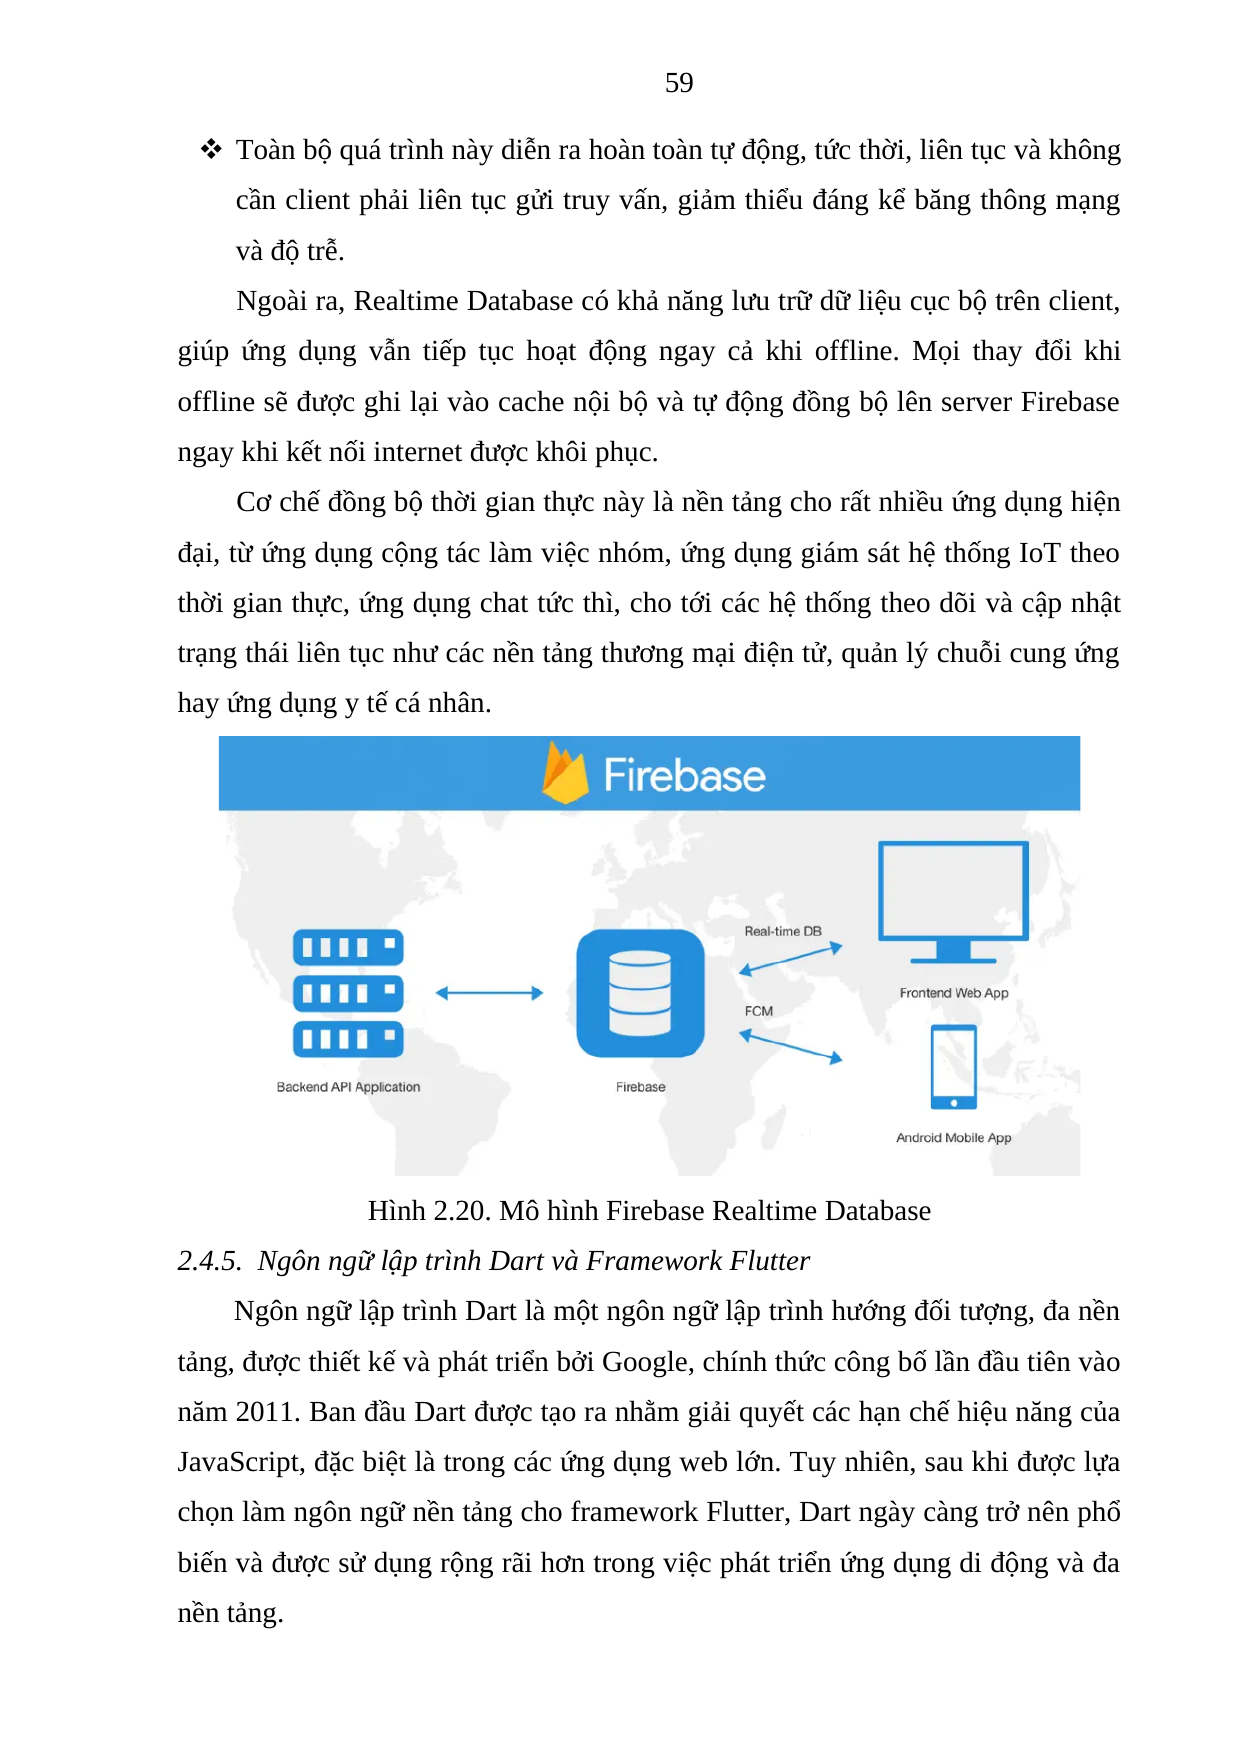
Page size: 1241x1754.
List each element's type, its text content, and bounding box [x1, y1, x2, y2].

text Mô hình Firebase Realtime Database [177, 1193, 1122, 1226]
picture [218, 736, 1081, 1176]
list Toàn bộ quá trình này diễn ra hoàn toàn tự động, tức thời, liên tục và không cần client phải liên tục gửi truy vấn, giảm thiểu đáng kể băng thông mạng và độ trễ. [198, 132, 1122, 266]
text Ngoài ra, Realtime Database có khả năng lưu trữ dữ liệu cục bộ trên client, giúp ứng dụng vẫn tiếp tục hoạt động ngay cả khi offline. Mọi thay đổi khi offline sẽ được ghi lại vào cache nội bộ và tự động đồng bộ lên server Firebase ngay khi kết nối internet được khôi phục. [177, 283, 1122, 468]
text Ngôn ngữ lập trình Dart là một ngôn ngữ lập trình hướng đối tượng, đa nền tảng, được thiết kế và phát triển bởi Google, chính thức công bố lần đầu tiên vào năm 2011. Ban đầu Dart được tạo ra nhằm giải quyết các hạn chế hiệu năng của JavaScript, đặc biệt là trong các ứng dụng web lớn. Tuy nhiên, sau khi được lựa chọn làm ngôn ngữ nền tảng cho framework Flutter, Dart ngày càng trở nên phổ biến và được sử dụng rộng rãi hơn trong việc phát triển ứng dụng di động và đa nền tảng. [177, 1293, 1122, 1629]
text Cơ chế đồng bộ thời gian thực này là nền tảng cho rất nhiều ứng dụng hiện đại, từ ứng dụng cộng tác làm việc nhóm, ứng dụng giám sát hệ thống IoT theo thời gian thực, ứng dụng chat tức thì, cho tới các hệ thống theo dõi và cập nhật trạng thái liên tục như các nền tảng thương mại điện tử, quản lý chuỗi cung ứng hay ứng dụng y tế cá nhân. [177, 484, 1122, 719]
subtitle 2.4.5. Ngôn ngữ lập trình Dart và Framework Flutter [177, 1243, 1122, 1277]
